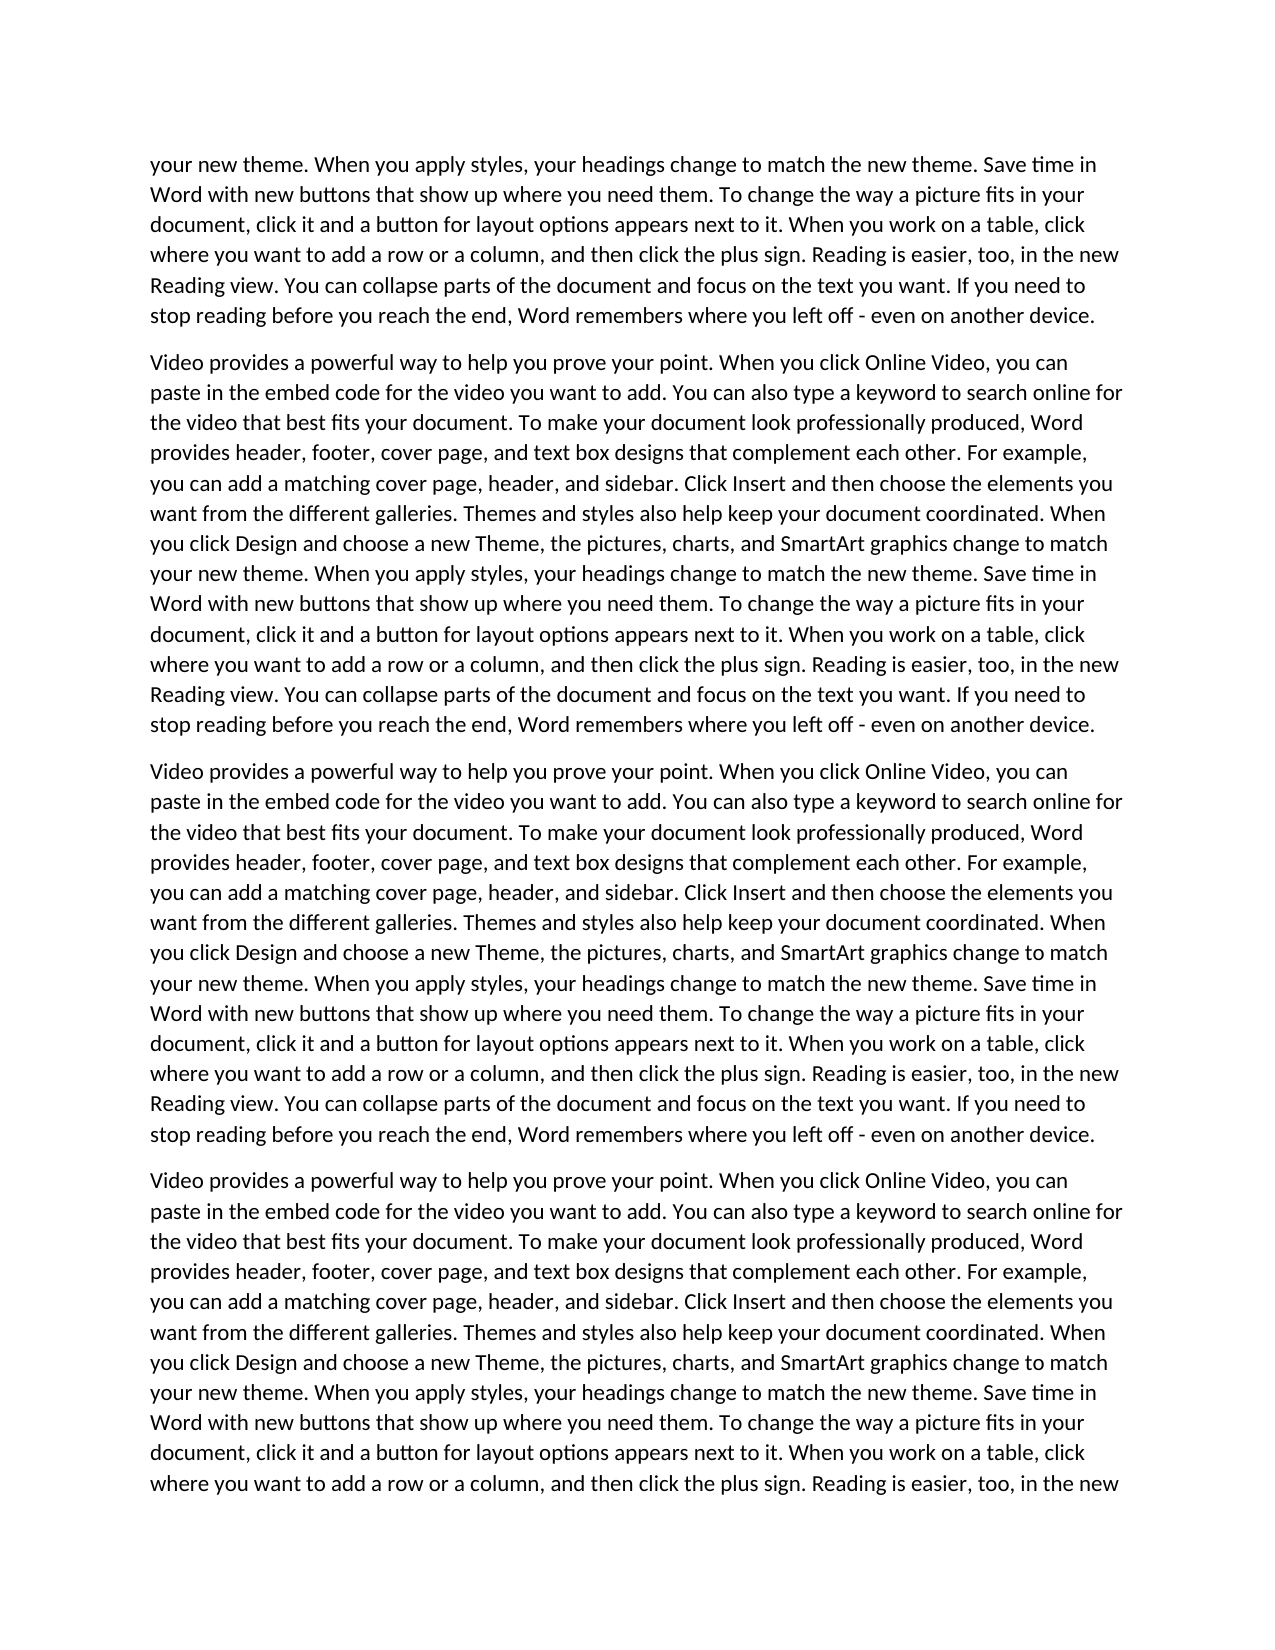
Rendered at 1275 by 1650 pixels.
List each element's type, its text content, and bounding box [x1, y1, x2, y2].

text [150, 1167, 1125, 1497]
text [150, 150, 1125, 329]
